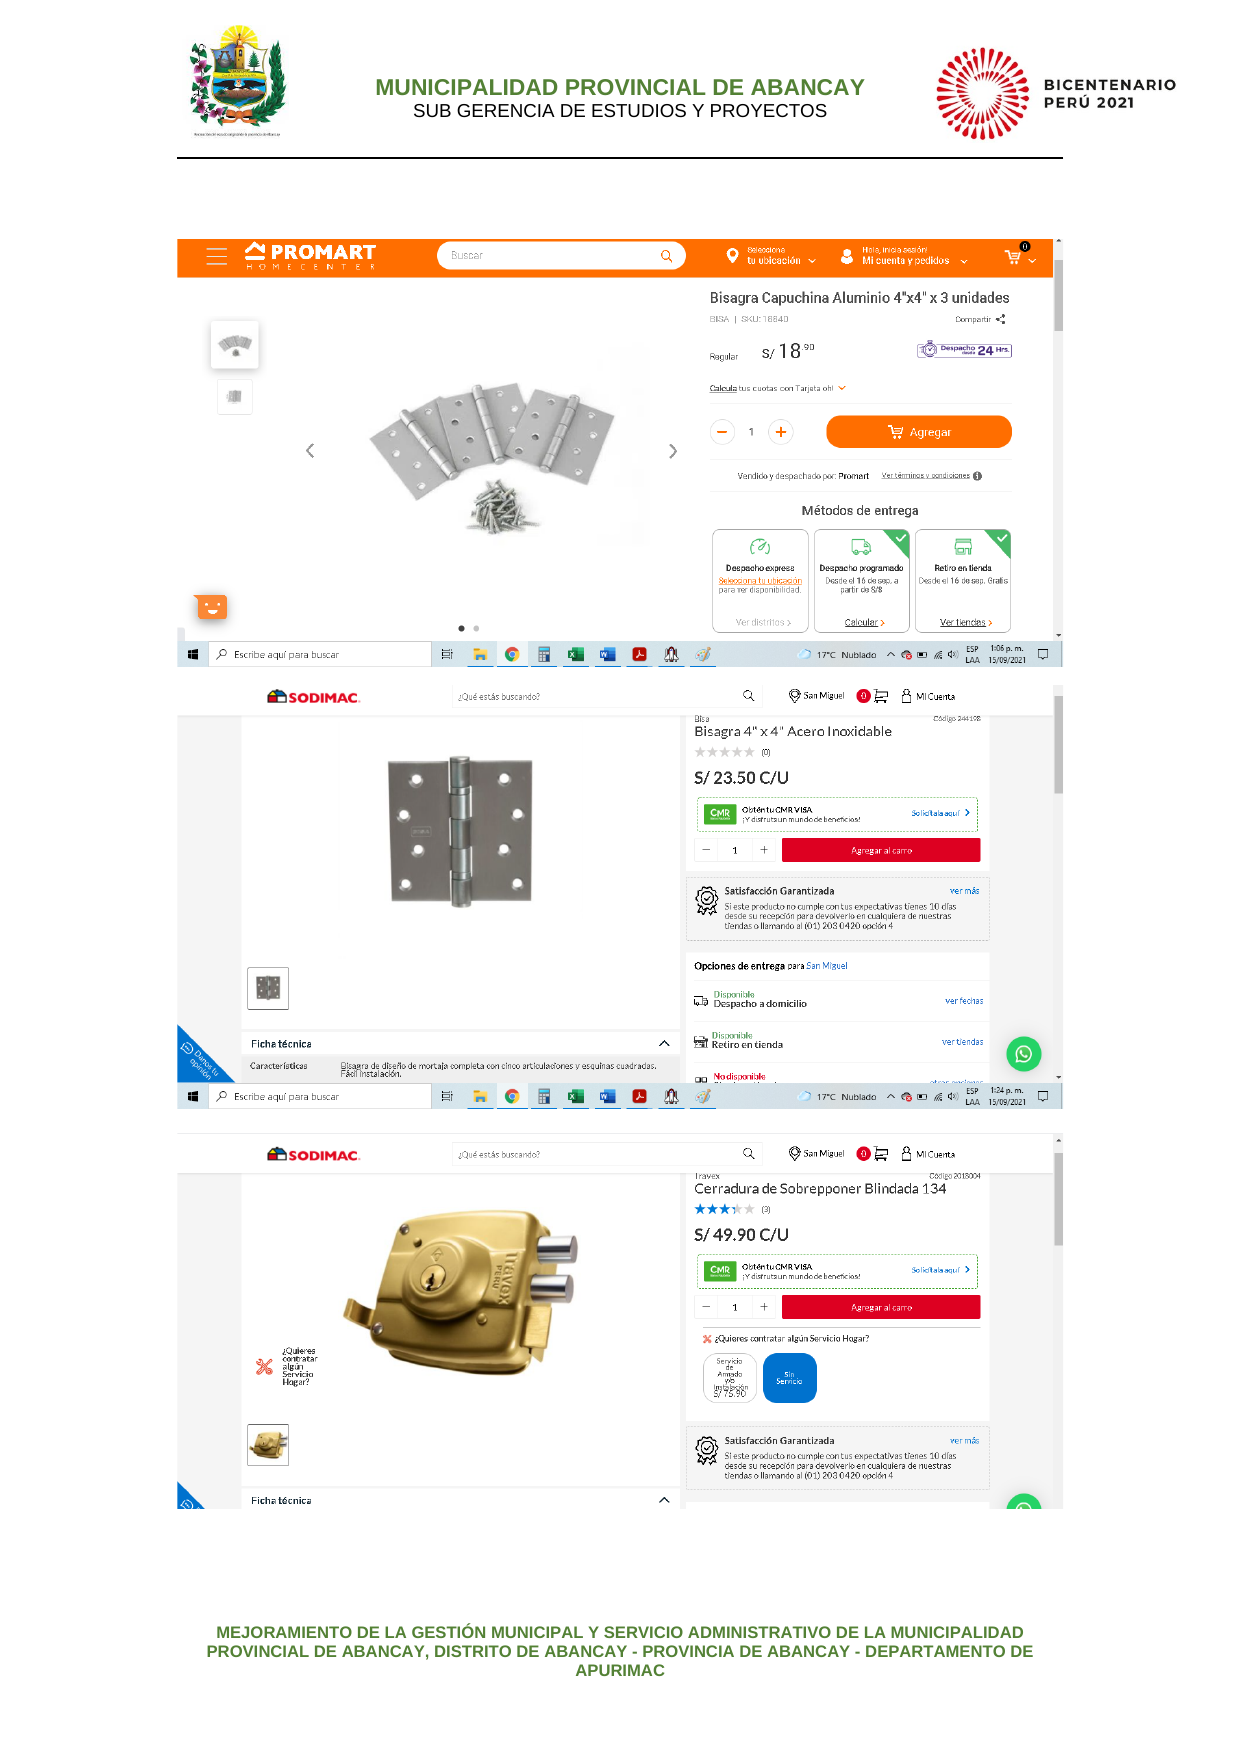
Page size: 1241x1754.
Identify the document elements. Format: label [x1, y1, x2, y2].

picture [928, 37, 1181, 143]
picture [177, 685, 1064, 1109]
picture [177, 1127, 1064, 1509]
picture [177, 25, 290, 141]
picture [177, 239, 1064, 667]
